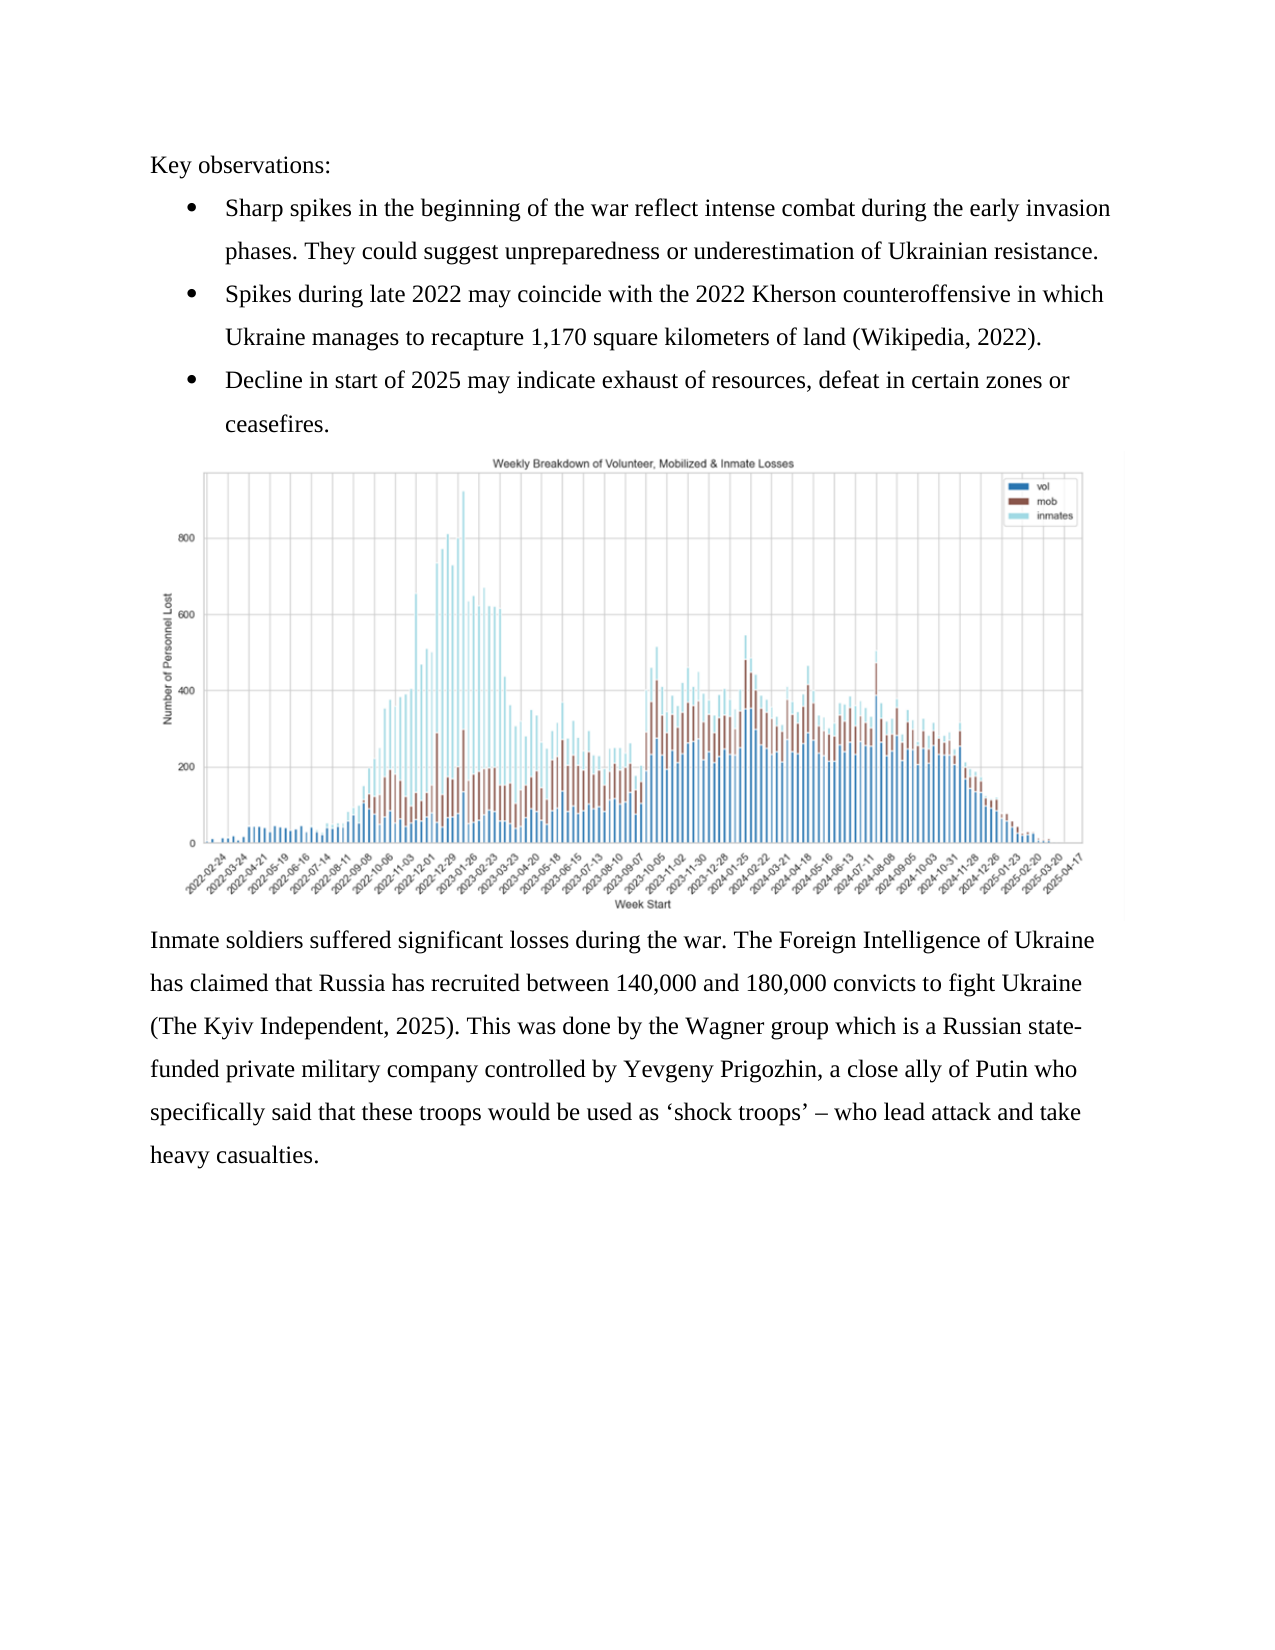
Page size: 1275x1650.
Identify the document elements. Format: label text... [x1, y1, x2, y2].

text Inmate soldiers suffered significant losses during the war. The Foreign Intelligence of Ukraine has claimed that Russia has recruited between 140,000 and 180,000 convicts to fight Ukraine (The Kyiv Independent, 2025). This was done by the Wagner group which is a Russian state-funded private military company controlled by Yevgeny Prigozhin, a close ally of Putin who specifically said that these troops would be used as ‘shock troops’ – who lead attack and take heavy casualties. [150, 925, 1125, 1169]
text Key observations: [150, 150, 1125, 179]
list Spikes during late 2022 may coincide with the 2022 Kherson counteroffensive in which Ukraine manages to recapture 1,170 square kilometers of land (Wikipedia, 2022). [187, 279, 1125, 351]
list Decline in start of 2025 may indicate exhaust of resources, defeat in certain zones or ceasefires. [187, 366, 1125, 437]
list Sharp spikes in the beginning of the war reflect intense combat during the early invasion phases. They could suggest unpreparedness or underestimation of Ukrainian resistance. [187, 193, 1125, 265]
picture [150, 451, 1125, 921]
